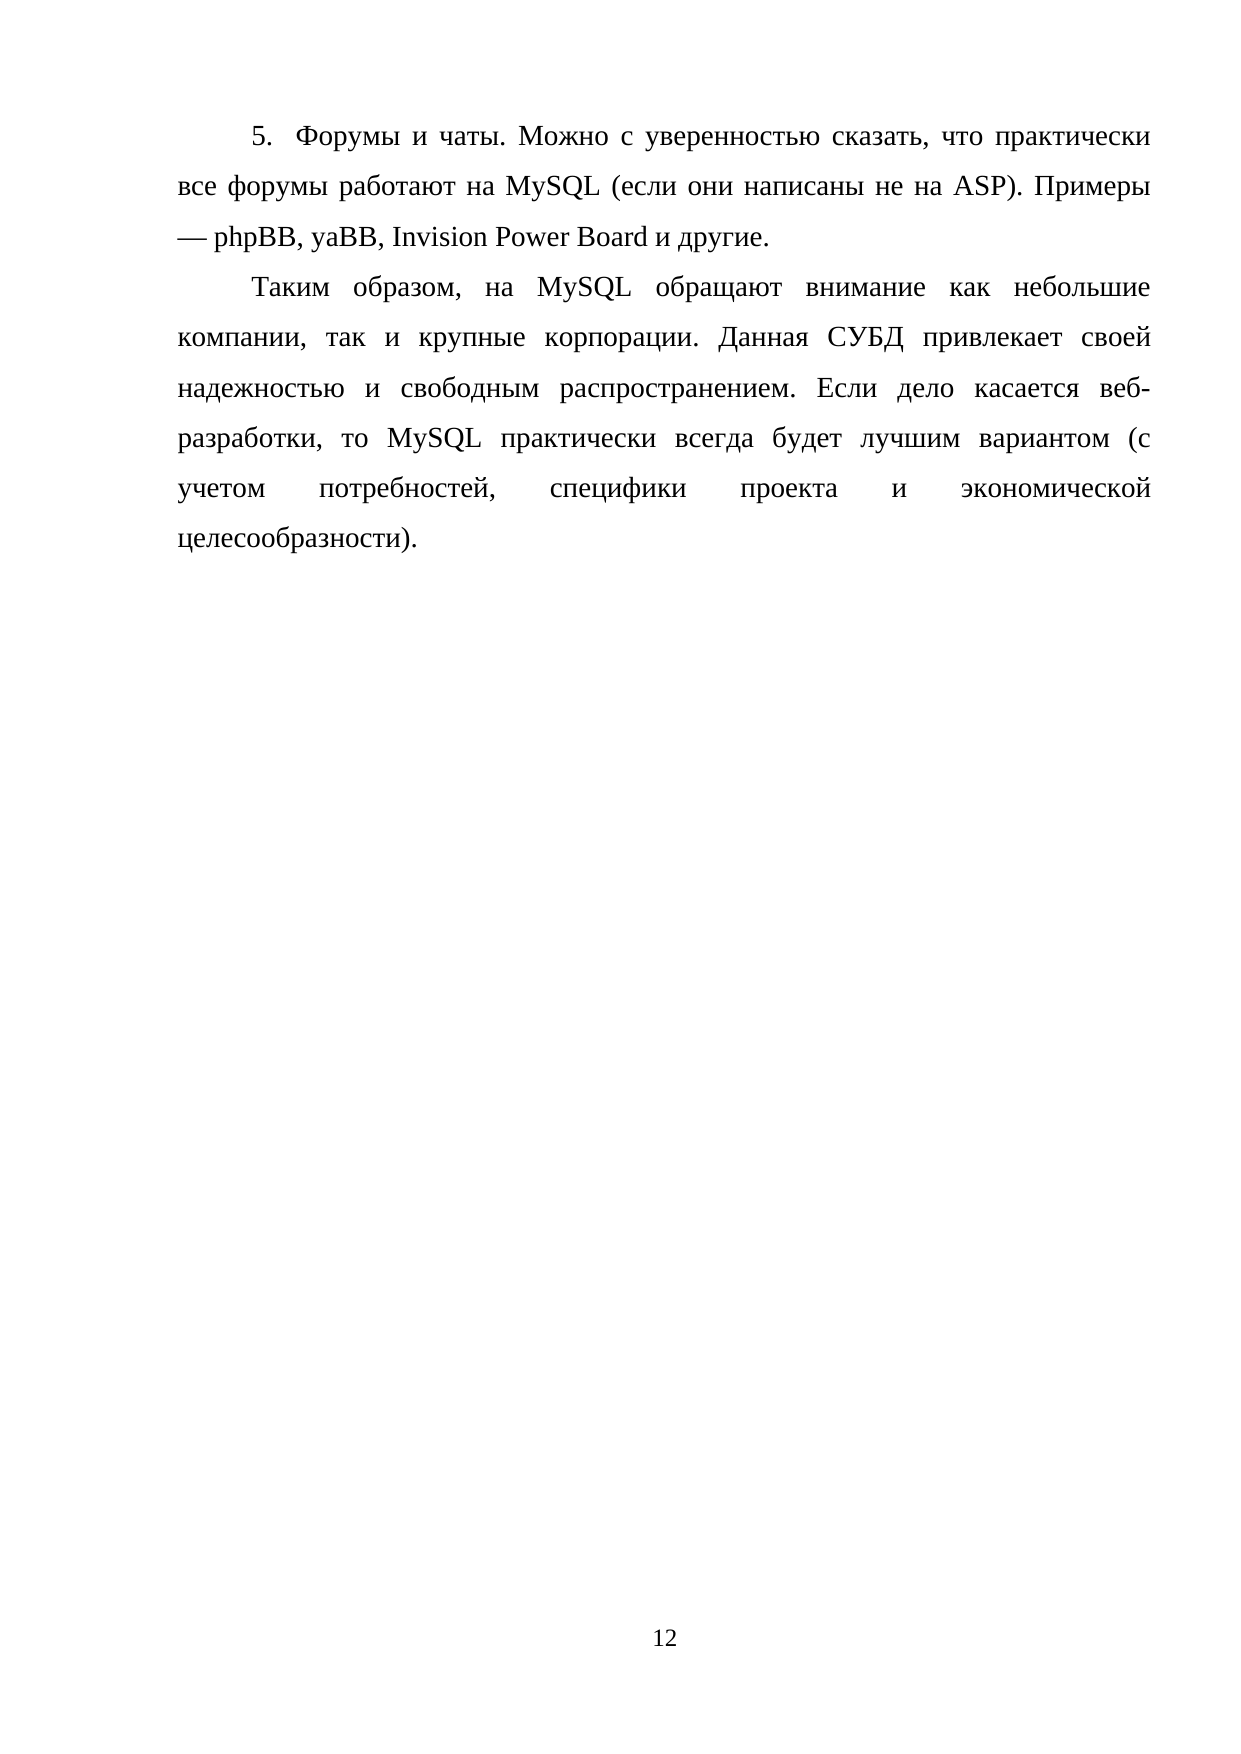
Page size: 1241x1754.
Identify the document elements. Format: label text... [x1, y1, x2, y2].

text Таким образом, на MySQL обращают внимание как небольшие компании, так и крупные корпорации. Данная СУБД привлекает своей надежностью и свободным распространением. Если дело касается веб-разработки, то MySQL практически всегда будет лучшим вариантом (с учетом потребностей, специфики проекта и экономической целесообразности). [177, 269, 1152, 554]
list Форумы и чаты. Можно с уверенностью сказать, что практически все форумы работают на MySQL (если они написаны не на ASP). Примеры — phpBB, yaBB, Invision Power Board и другие. [177, 118, 1152, 252]
